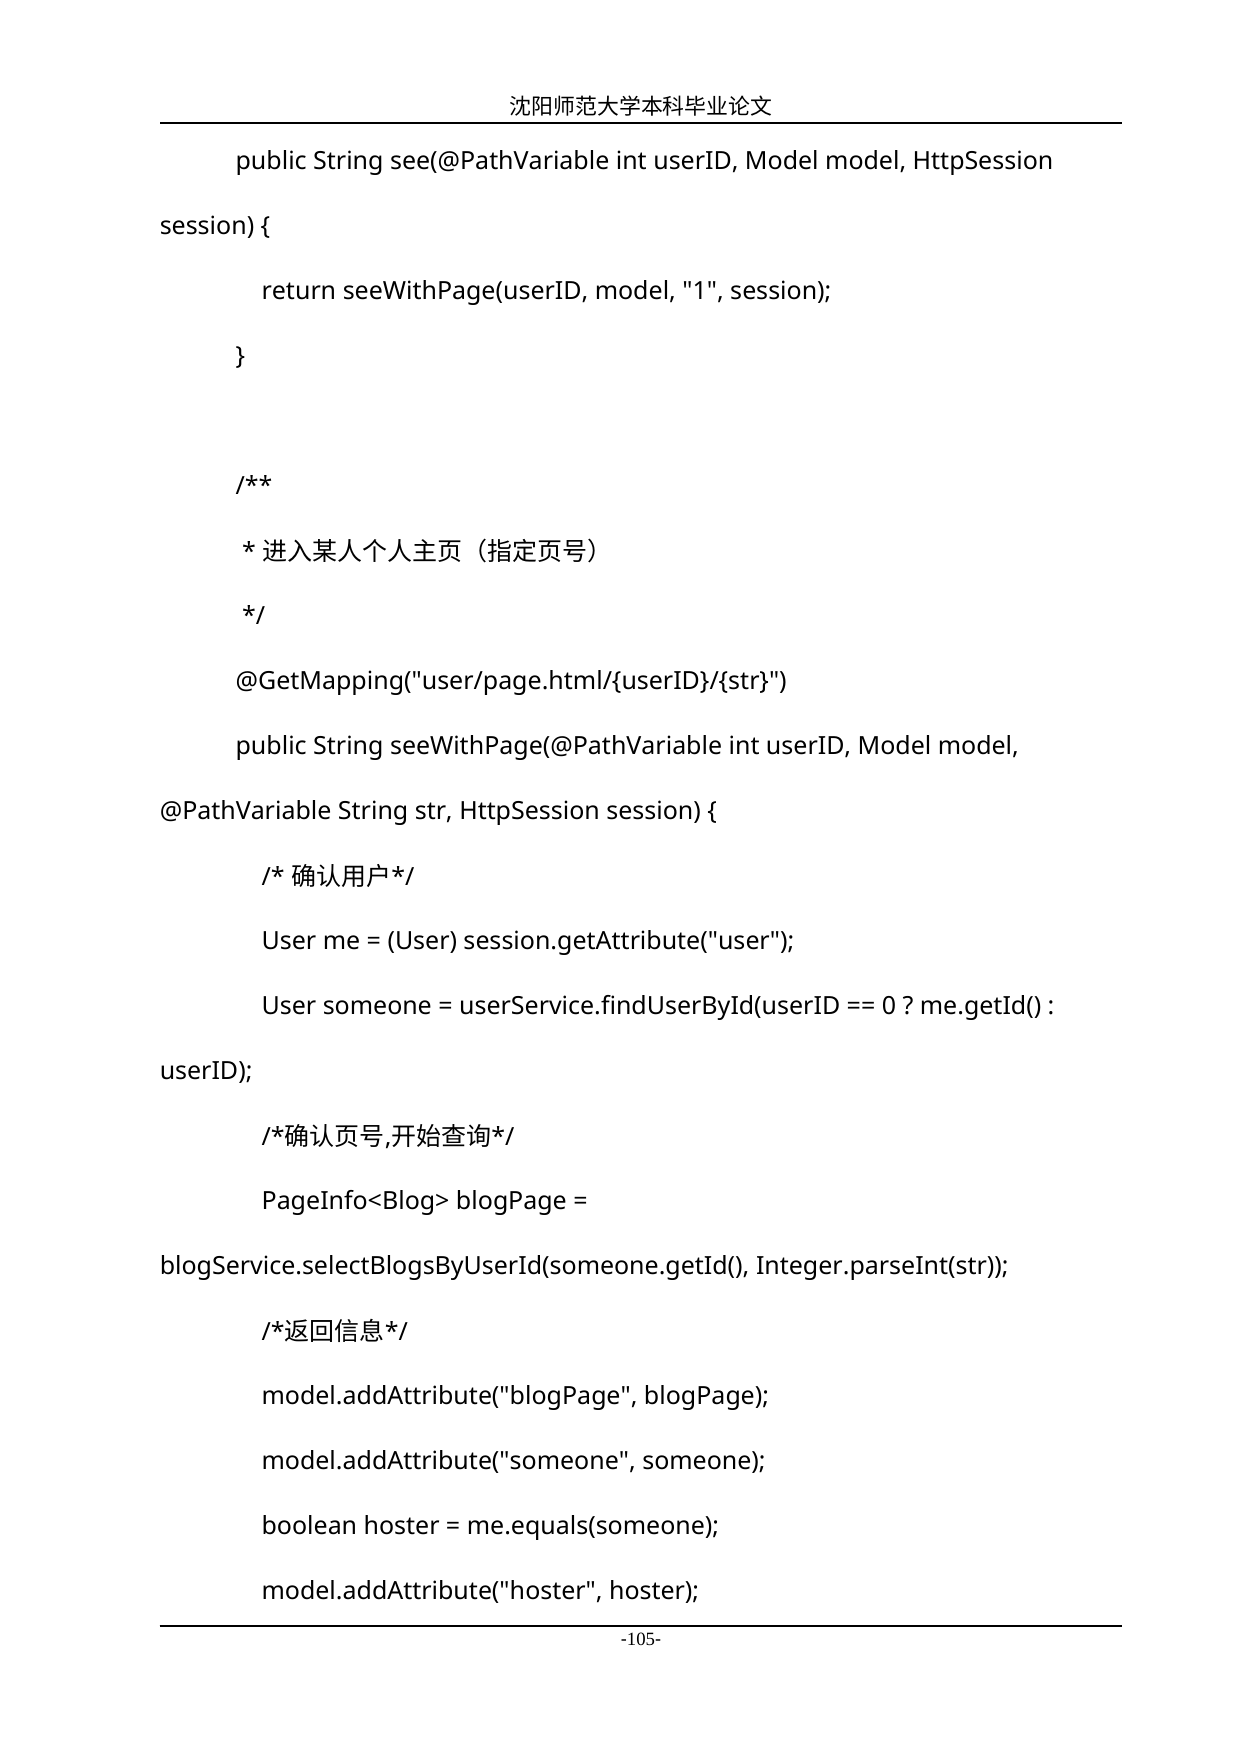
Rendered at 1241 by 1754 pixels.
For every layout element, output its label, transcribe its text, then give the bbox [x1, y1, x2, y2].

text /** [159, 452, 1122, 517]
text User someone = userService.findUserById(userID == 0 ? me.getId() : userID); [159, 972, 1122, 1102]
text return seeWithPage(userID, model, "1", session); [159, 257, 1122, 322]
text /* 确认用户*/ [159, 842, 1122, 907]
text public String seeWithPage(@PathVariable int userID, Model model, @PathVariable String str, HttpSession session) { [159, 712, 1122, 842]
text * 进入某人个人主页（指定页号） [159, 517, 1122, 582]
text PageInfo<Blog> blogPage = blogService.selectBlogsByUserId(someone.getId(), Integer.parseInt(str)); [159, 1167, 1122, 1297]
text /*返回信息*/ [159, 1297, 1122, 1362]
text */ [159, 582, 1122, 647]
text /*确认页号,开始查询*/ [159, 1102, 1122, 1167]
text public String see(@PathVariable int userID, Model model, HttpSession session) { [159, 127, 1122, 257]
text } [159, 322, 1122, 387]
text model.addAttribute("blogPage", blogPage); [159, 1362, 1122, 1427]
text boolean hoster = me.equals(someone); [159, 1492, 1122, 1557]
text model.addAttribute("someone", someone); [159, 1427, 1122, 1492]
text model.addAttribute("hoster", hoster); [159, 1557, 1122, 1622]
text User me = (User) session.getAttribute("user"); [159, 907, 1122, 972]
text @GetMapping("user/page.html/{userID}/{str}") [159, 647, 1122, 712]
